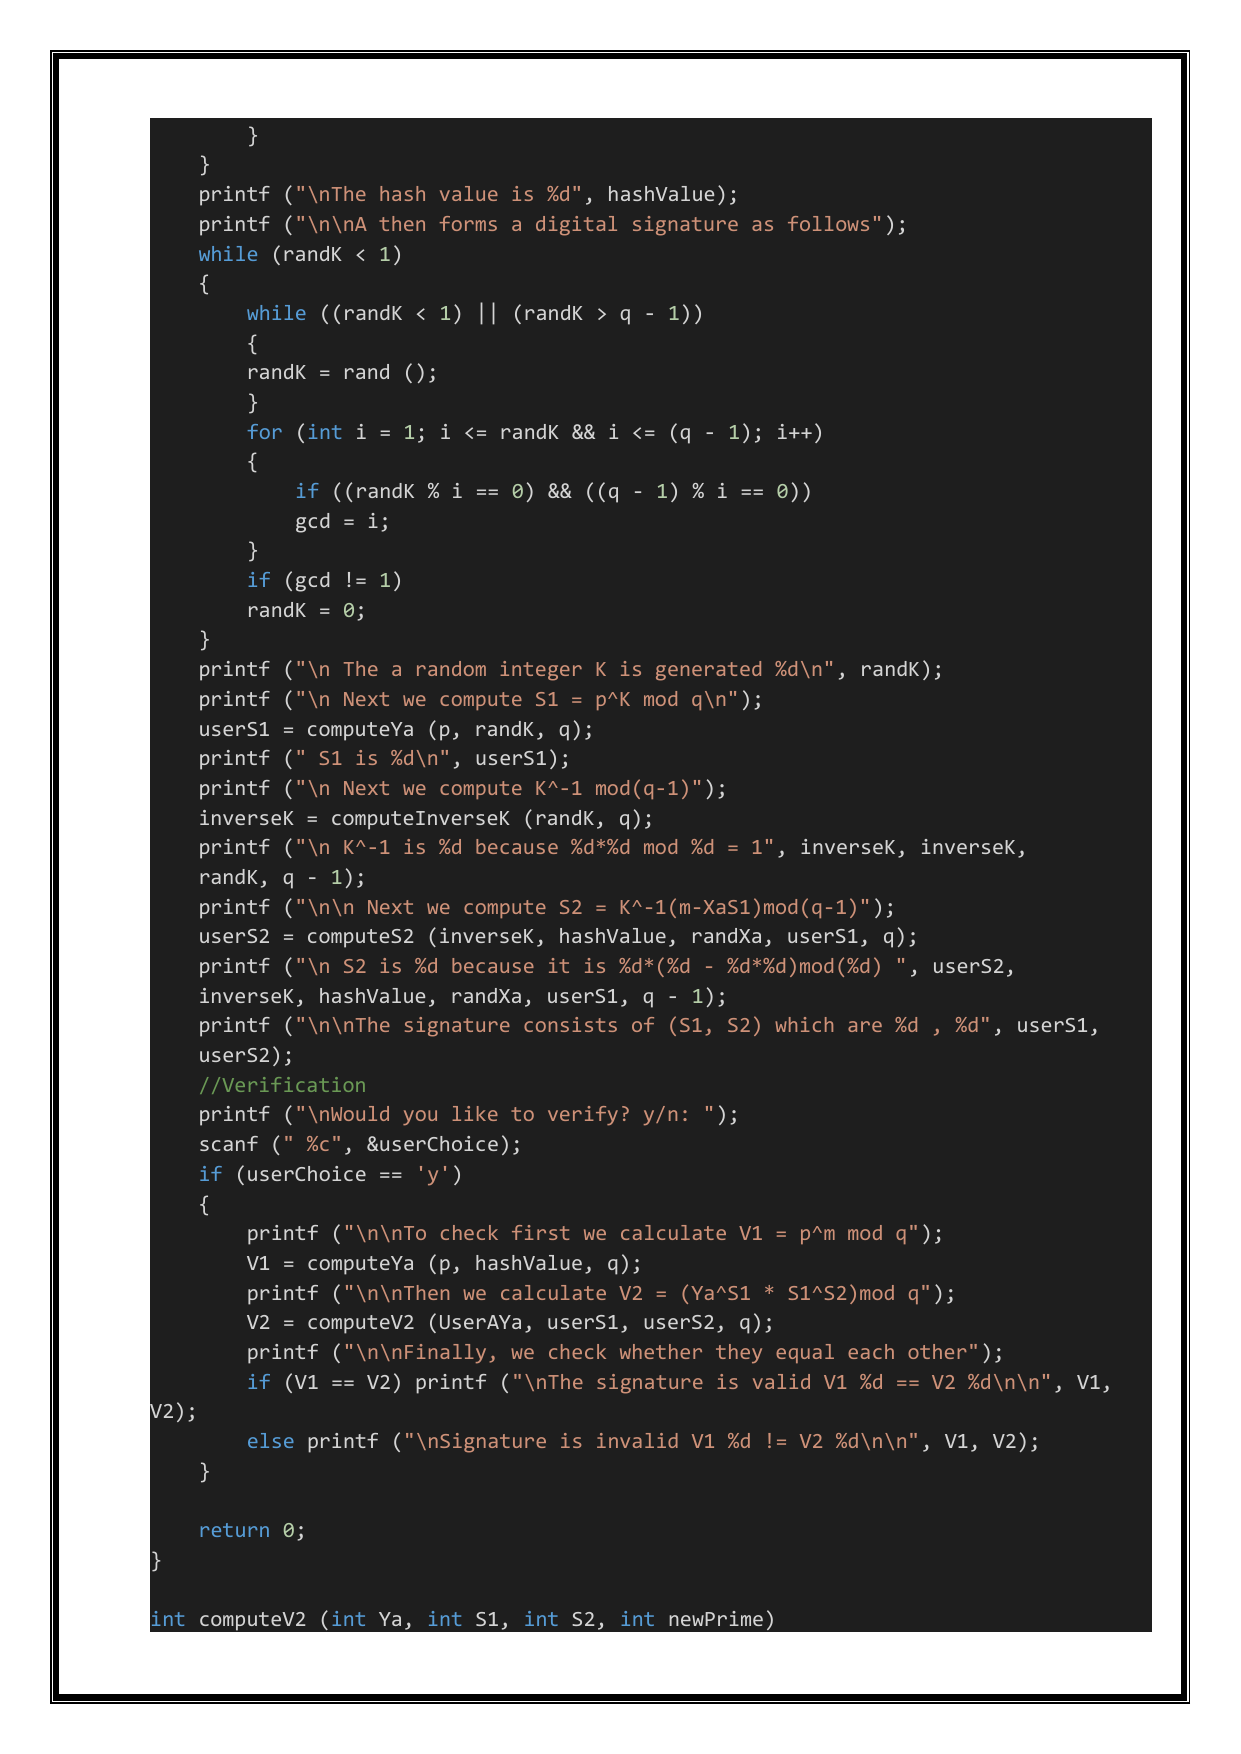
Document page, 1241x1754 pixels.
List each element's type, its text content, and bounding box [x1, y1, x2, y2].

text while (randK < 1) [150, 237, 1152, 267]
text printf ("\n\nThen we calculate V2 = (Ya^S1 * S1^S2)mod q"); [150, 1276, 1152, 1306]
text gcd = i; [150, 504, 1152, 534]
text { [150, 445, 1152, 474]
text if (gcd != 1) [150, 563, 1152, 593]
text for (int i = 1; i <= randK && i <= (q - 1); i++) [150, 415, 1152, 445]
text //Verification [150, 1068, 1152, 1098]
text inverseK = computeInverseK (randK, q); [150, 801, 1152, 831]
text } [150, 118, 1152, 148]
text } [150, 1454, 1152, 1484]
text printf ("\n\nThe signature consists of (S1, S2) which are %d , %d", userS1, [150, 1009, 1152, 1038]
text while ((randK < 1) || (randK > q - 1)) [150, 296, 1152, 326]
text { [150, 267, 1152, 296]
text printf (" S1 is %d\n", userS1); [150, 742, 1152, 771]
text } [150, 1543, 1152, 1573]
text else printf ("\nSignature is invalid V1 %d != V2 %d\n\n", V1, V2); [150, 1424, 1152, 1454]
text printf ("\n The a random integer K is generated %d\n", randK); [150, 652, 1152, 682]
text { [150, 326, 1152, 356]
text { [150, 1187, 1152, 1217]
text scanf (" %c", &userChoice); [150, 1127, 1152, 1157]
text printf ("\n K^-1 is %d because %d*%d mod %d = 1", inverseK, inverseK, [150, 831, 1152, 860]
text randK = rand (); [150, 356, 1152, 385]
text int computeV2 (int Ya, int S1, int S2, int newPrime) [150, 1602, 1152, 1632]
text if (userChoice == 'y') [150, 1157, 1152, 1187]
text return 0; [150, 1513, 1152, 1543]
text userS1 = computeYa (p, randK, q); [150, 712, 1152, 742]
text printf ("\n\nFinally, we check whether they equal each other"); [150, 1335, 1152, 1365]
text } [150, 623, 1152, 652]
text randK, q - 1); [150, 860, 1152, 890]
text if ((randK % i == 0) && ((q - 1) % i == 0)) [150, 474, 1152, 504]
text randK = 0; [150, 593, 1152, 623]
text V2 = computeV2 (UserAYa, userS1, userS2, q); [150, 1306, 1152, 1335]
text } [150, 148, 1152, 177]
text if (V1 == V2) printf ("\nThe signature is valid V1 %d == V2 %d\n\n", V1, V2); [150, 1365, 1152, 1424]
text printf ("\n Next we compute S1 = p^K mod q\n"); [150, 682, 1152, 712]
text printf ("\n Next we compute K^-1 mod(q-1)"); [150, 771, 1152, 801]
text } [150, 534, 1152, 563]
text userS2); [150, 1038, 1152, 1068]
text printf ("\n S2 is %d because it is %d*(%d - %d*%d)mod(%d) ", userS2, [150, 949, 1152, 979]
text printf ("\nThe hash value is %d", hashValue); [150, 177, 1152, 207]
text V1 = computeYa (p, hashValue, q); [150, 1246, 1152, 1276]
text } [150, 385, 1152, 415]
text userS2 = computeS2 (inverseK, hashValue, randXa, userS1, q); [150, 920, 1152, 949]
text inverseK, hashValue, randXa, userS1, q - 1); [150, 979, 1152, 1009]
text printf ("\n\nTo check first we calculate V1 = p^m mod q"); [150, 1217, 1152, 1246]
text printf ("\n\nA then forms a digital signature as follows"); [150, 207, 1152, 237]
text printf ("\nWould you like to verify? y/n: "); [150, 1098, 1152, 1127]
text printf ("\n\n Next we compute S2 = K^-1(m-XaS1)mod(q-1)"); [150, 890, 1152, 920]
